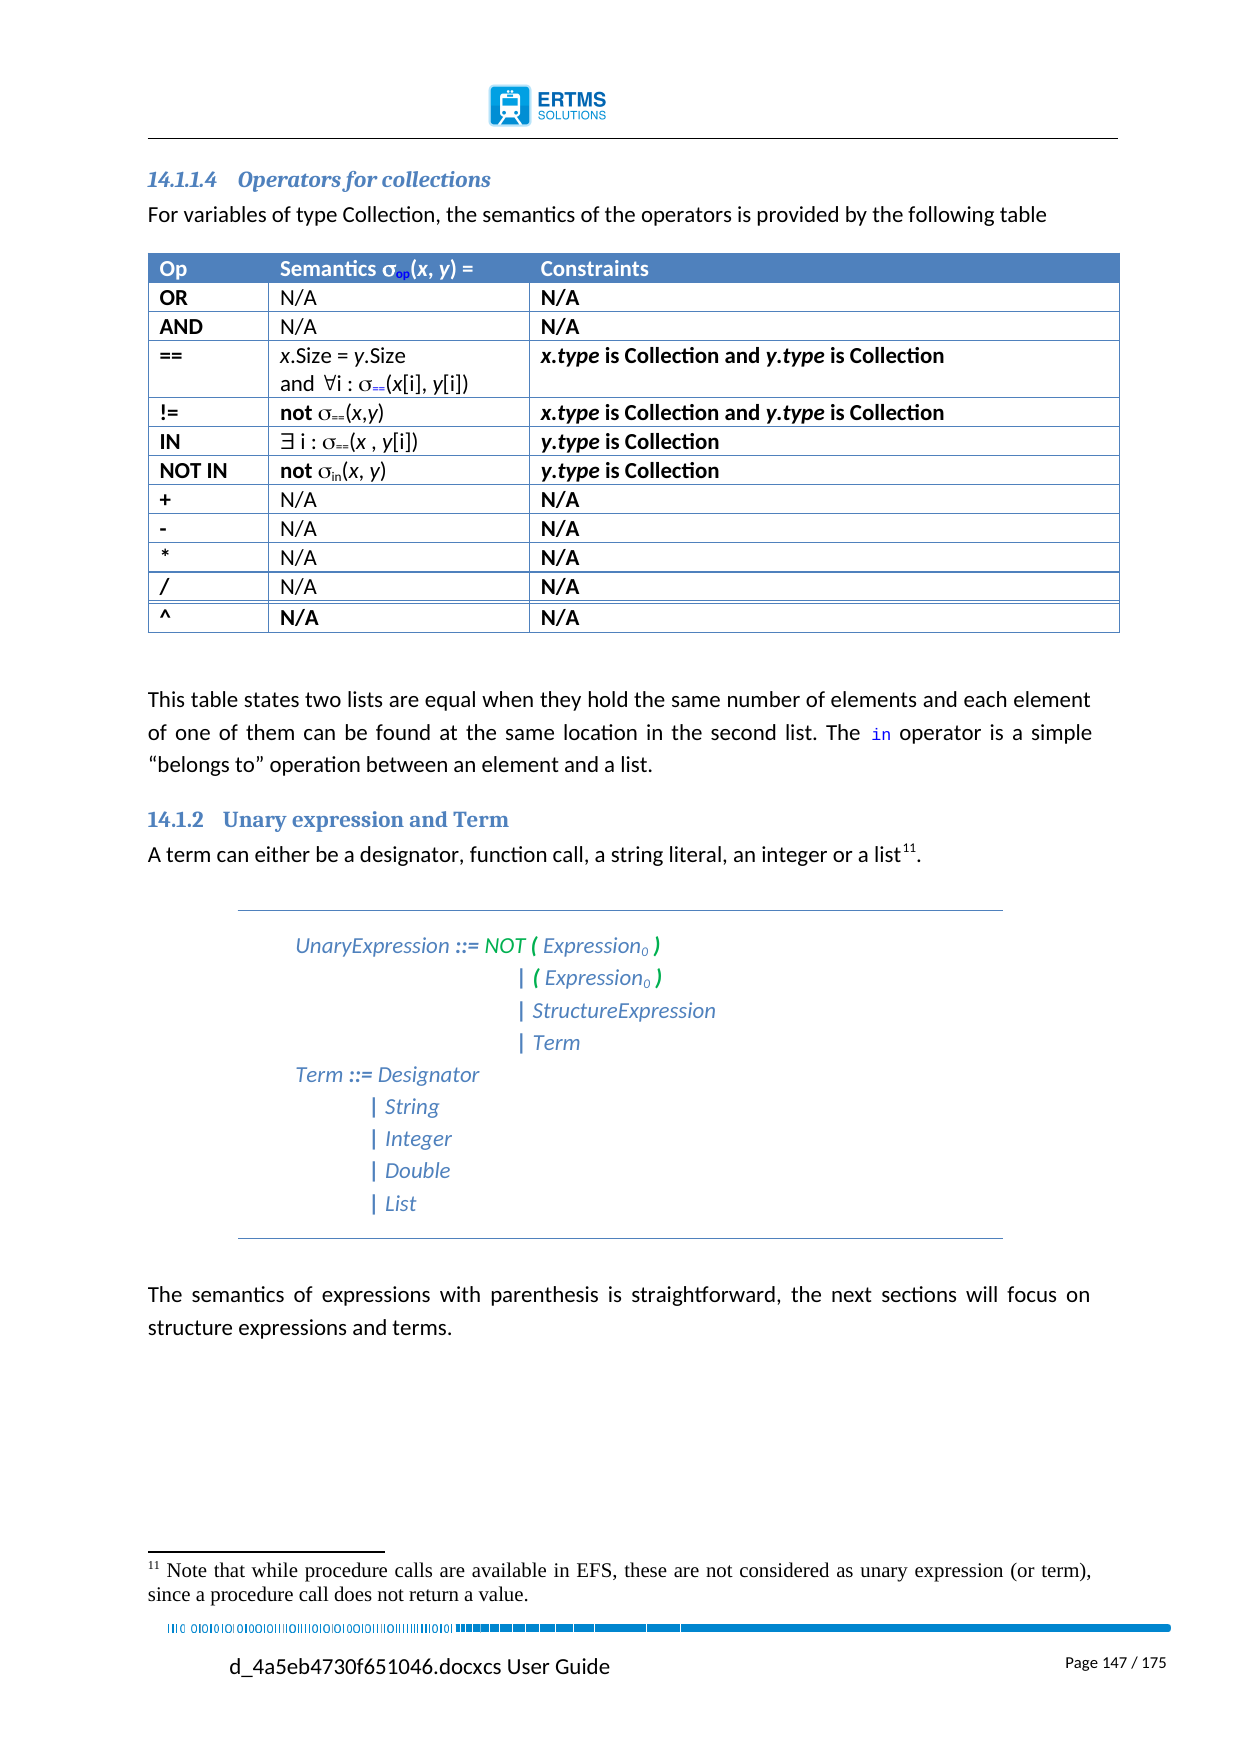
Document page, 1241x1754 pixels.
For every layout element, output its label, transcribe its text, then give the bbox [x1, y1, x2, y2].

subtitle Operators for collections [148, 167, 1093, 193]
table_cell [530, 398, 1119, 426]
picture [167, 1624, 1171, 1633]
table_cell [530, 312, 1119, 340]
picture [477, 73, 617, 138]
text This table states two lists are equal when they hold the same number of elements and each element of one of them can be found at the same location in the second list. The in operator is a simple “belongs to” operation between an element and a list. [148, 686, 1093, 778]
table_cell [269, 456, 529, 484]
subtitle Unary expression and Term [148, 807, 1093, 833]
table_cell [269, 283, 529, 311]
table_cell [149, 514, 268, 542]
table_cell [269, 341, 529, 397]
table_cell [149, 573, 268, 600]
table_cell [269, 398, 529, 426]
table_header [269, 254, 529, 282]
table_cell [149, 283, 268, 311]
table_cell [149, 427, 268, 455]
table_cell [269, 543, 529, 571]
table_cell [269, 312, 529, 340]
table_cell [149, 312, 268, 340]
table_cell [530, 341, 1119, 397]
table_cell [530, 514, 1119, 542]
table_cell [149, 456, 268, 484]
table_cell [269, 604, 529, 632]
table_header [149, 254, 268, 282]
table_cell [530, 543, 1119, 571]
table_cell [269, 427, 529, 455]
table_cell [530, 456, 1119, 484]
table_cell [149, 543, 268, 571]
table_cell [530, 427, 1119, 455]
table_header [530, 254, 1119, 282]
text For variables of type Collection, the semantics of the operators is provided by the following table [148, 200, 1093, 228]
text The semantics of expressions with parenthesis is straightforward, the next sections will focus on structure expressions and terms. [148, 1280, 1093, 1341]
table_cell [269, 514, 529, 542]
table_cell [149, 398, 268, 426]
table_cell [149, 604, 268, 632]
text A term can either be a designator, function call, a string literal, an integer or a list. [148, 840, 1093, 868]
text UnaryExpression ::= NOT ( Expression0 ) | ( Expression0 ) | StructureExpression | Term Term ::= Designator | String | Integer | Double | List [238, 911, 1003, 1238]
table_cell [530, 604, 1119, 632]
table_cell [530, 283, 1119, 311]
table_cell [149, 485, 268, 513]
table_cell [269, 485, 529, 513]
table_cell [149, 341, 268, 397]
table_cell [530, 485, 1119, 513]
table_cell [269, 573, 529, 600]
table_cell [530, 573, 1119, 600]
